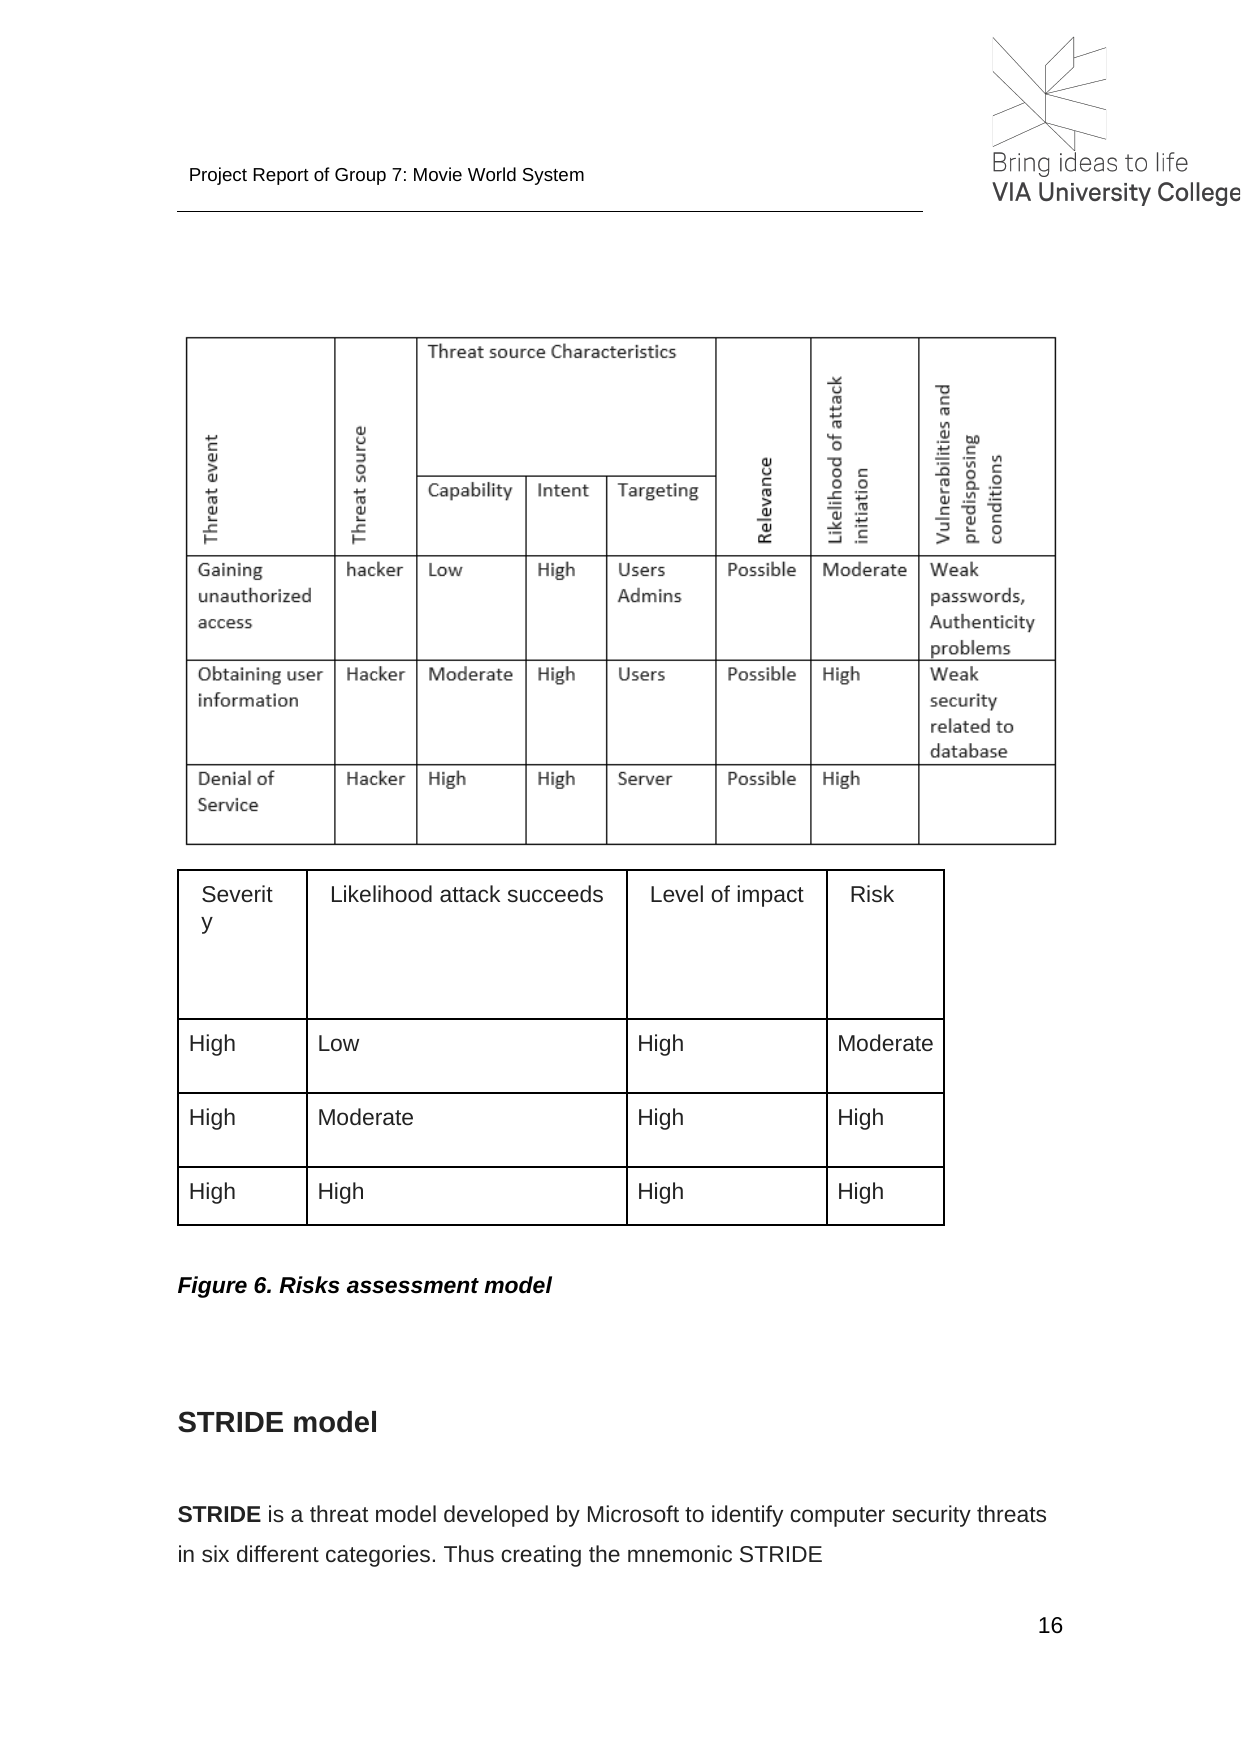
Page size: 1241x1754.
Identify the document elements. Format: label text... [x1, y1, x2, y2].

picture [991, 36, 1241, 206]
text STRIDE model [177, 1406, 1063, 1439]
table_header Level of impact [628, 871, 826, 1018]
table_cell High [828, 1094, 943, 1166]
table_cell Moderate [308, 1094, 626, 1166]
table_cell High [628, 1168, 826, 1224]
table_cell High [179, 1168, 306, 1224]
table_cell High [308, 1168, 626, 1224]
picture [177, 332, 1063, 853]
table_cell High [628, 1020, 826, 1092]
table_cell High [628, 1094, 826, 1166]
table_cell Low [308, 1020, 626, 1092]
table_header Severity [179, 871, 306, 1018]
text Figure 6. Risks assessment model [177, 1272, 1063, 1298]
table_cell High [828, 1168, 943, 1224]
table_cell Moderate [828, 1020, 943, 1092]
table_header Risk [828, 871, 943, 1018]
table_header Likelihood attack succeeds [308, 871, 626, 1018]
table_cell High [179, 1020, 306, 1092]
table_cell High [179, 1094, 306, 1166]
text STRIDE is a threat model developed by Microsoft to identify computer security threats in six different categories. Thus creating the mnemonic STRIDE [177, 1501, 1063, 1567]
